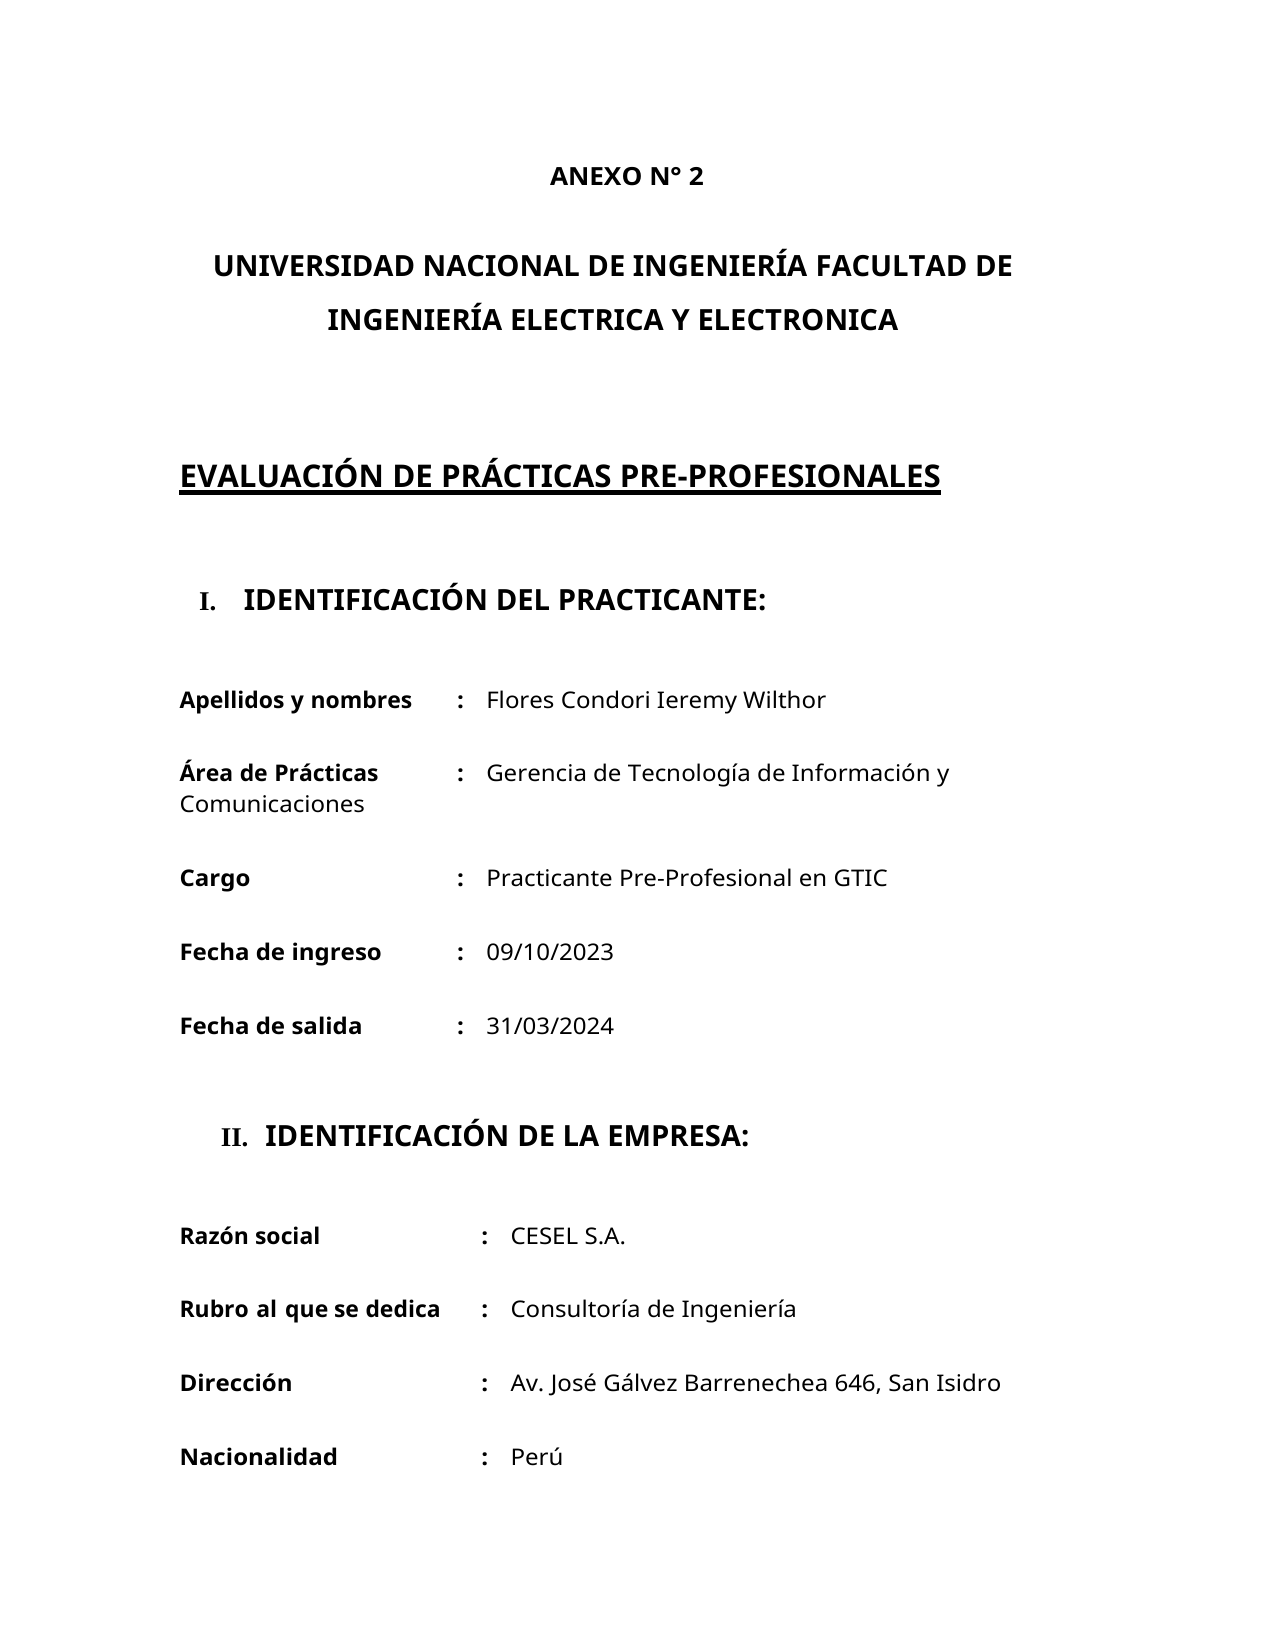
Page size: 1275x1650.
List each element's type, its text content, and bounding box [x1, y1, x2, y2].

text UNIVERSIDAD NACIONAL DE INGENIERÍA FACULTAD DE INGENIERÍA ELECTRICA Y ELECTRONICA [169, 245, 1057, 339]
text Área de Prácticas : Gerencia de Tecnología de Información y Comunicaciones [179, 757, 1096, 820]
text Fecha de salida : 31/03/2024 [179, 1010, 1096, 1041]
subtitle IDENTIFICACIÓN DEL PRACTICANTE: [199, 579, 1096, 618]
text Apellidos y nombres : Flores Condori Ieremy Wilthor [179, 684, 1096, 715]
text ANEXO N° 2 [186, 159, 1067, 193]
text EVALUACIÓN DE PRÁCTICAS PRE-PROFESIONALES [179, 454, 1096, 497]
text Nacionalidad : Perú [179, 1441, 1096, 1472]
text Rubro al que se dedica : Consultoría de Ingeniería [179, 1293, 1096, 1324]
text Cargo : Practicante Pre-Profesional en GTIC [179, 862, 1096, 893]
text Fecha de ingreso : 09/10/2023 [179, 936, 1096, 968]
subtitle IDENTIFICACIÓN DE LA EMPRESA: [221, 1115, 1096, 1154]
text Dirección : Av. José Gálvez Barrenechea 646, San Isidro [179, 1367, 1096, 1398]
text Razón social : CESEL S.A. [179, 1220, 1096, 1251]
